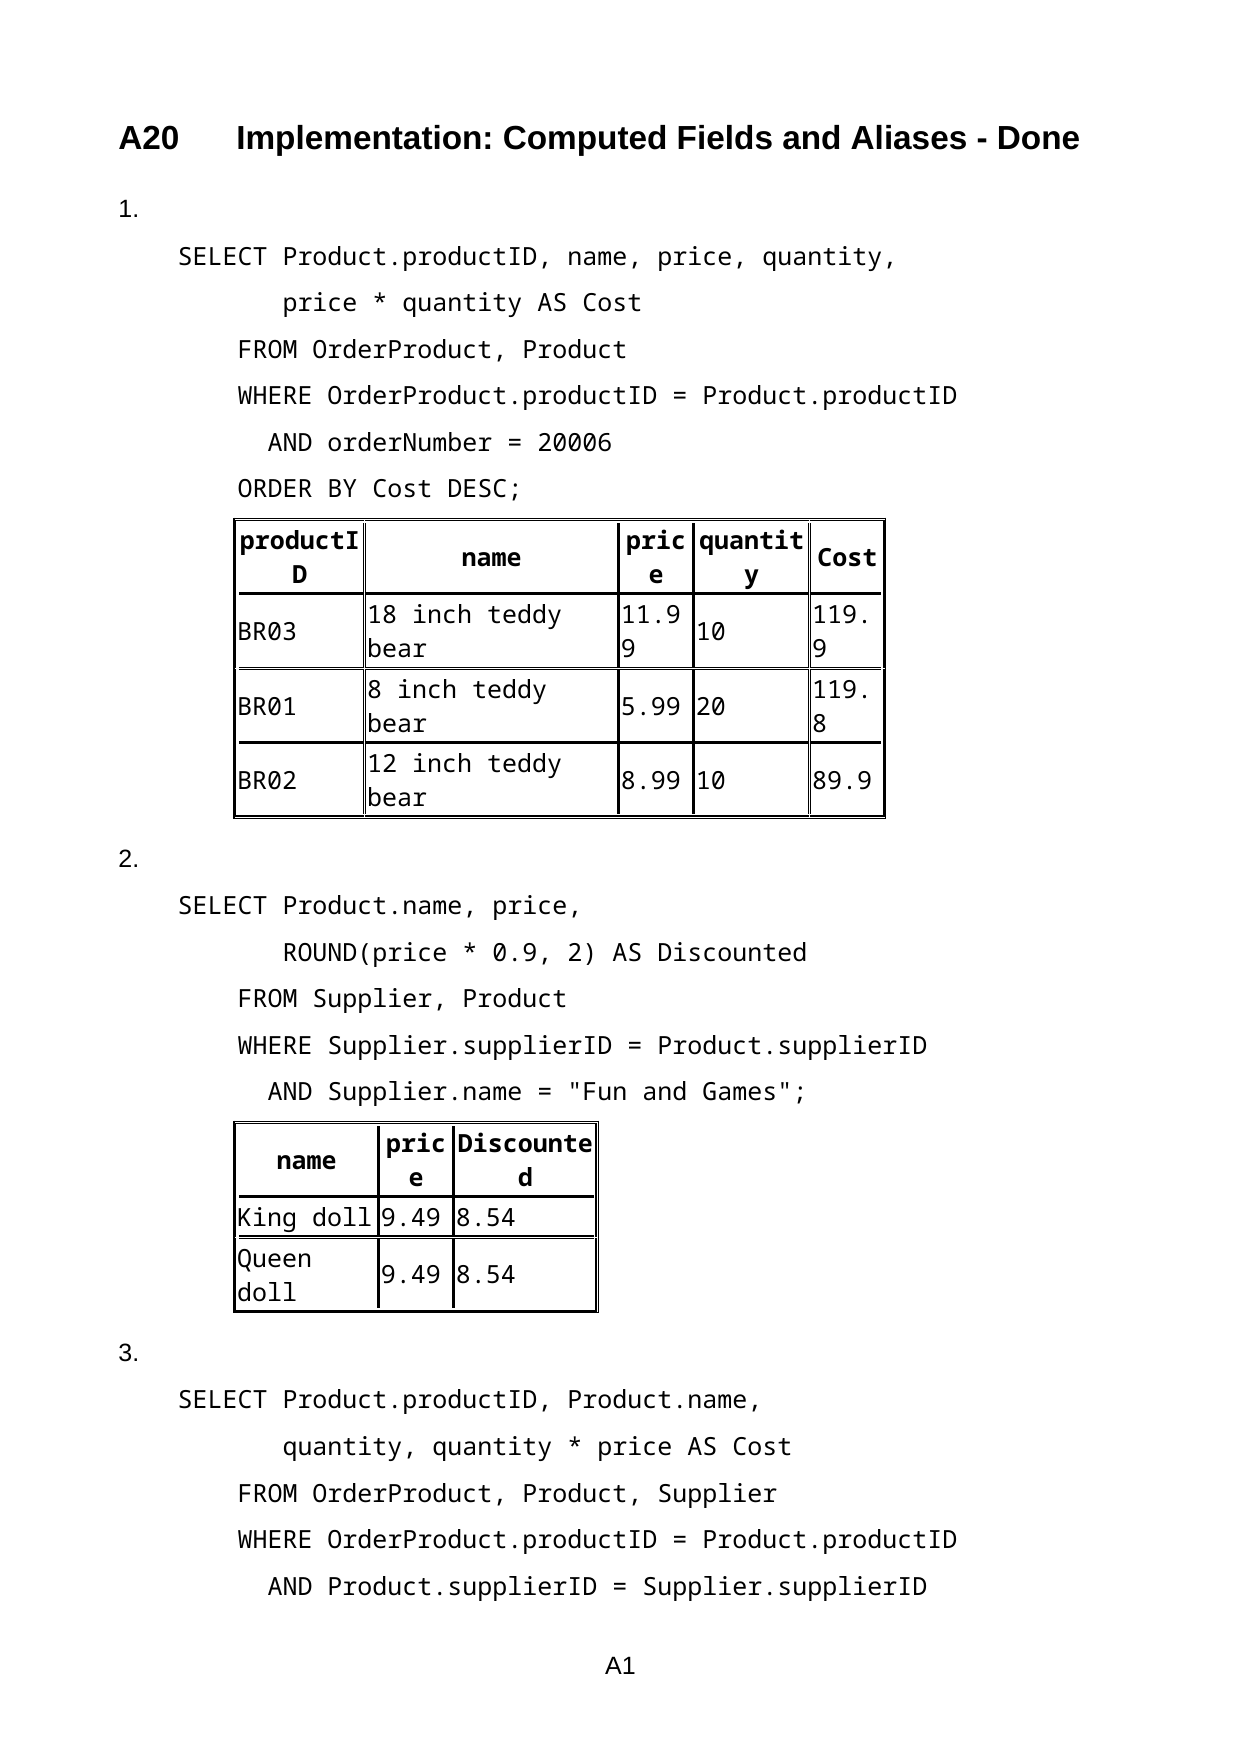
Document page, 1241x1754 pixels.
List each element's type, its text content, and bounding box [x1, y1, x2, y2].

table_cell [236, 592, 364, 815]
text price * quantity AS Cost [177, 285, 1122, 319]
text AND Supplier.name = "Fun and Games"; [177, 1074, 1122, 1108]
subtitle Implementation: Computed Fields and Aliases - Done [118, 118, 1122, 157]
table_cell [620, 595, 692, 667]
text FROM OrderProduct, Product [177, 331, 1122, 365]
text WHERE OrderProduct.productID = Product.productID [177, 1522, 1122, 1556]
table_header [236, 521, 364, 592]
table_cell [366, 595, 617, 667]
text WHERE OrderProduct.productID = Product.productID [177, 378, 1122, 412]
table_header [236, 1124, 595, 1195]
text quantity, quantity * price AS Cost [177, 1429, 1122, 1463]
text SELECT Product.productID, Product.name, [177, 1382, 1122, 1416]
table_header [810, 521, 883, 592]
text SELECT Product.productID, name, price, quantity, [177, 238, 1122, 272]
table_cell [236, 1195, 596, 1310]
text WHERE Supplier.supplierID = Product.supplierID [177, 1027, 1122, 1061]
text SELECT Product.name, price, [177, 888, 1122, 922]
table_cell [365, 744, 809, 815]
text AND Product.supplierID = Supplier.supplierID [177, 1568, 1122, 1602]
text ROUND(price * 0.9, 2) AS Discounted [177, 934, 1122, 968]
text FROM Supplier, Product [177, 981, 1122, 1015]
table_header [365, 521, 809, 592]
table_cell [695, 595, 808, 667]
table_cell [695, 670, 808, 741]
text FROM OrderProduct, Product, Supplier [177, 1475, 1122, 1509]
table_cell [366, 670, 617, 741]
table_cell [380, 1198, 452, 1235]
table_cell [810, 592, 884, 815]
text ORDER BY Cost DESC; [177, 471, 1122, 505]
text AND orderNumber = 20006 [177, 424, 1122, 458]
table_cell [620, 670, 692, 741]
